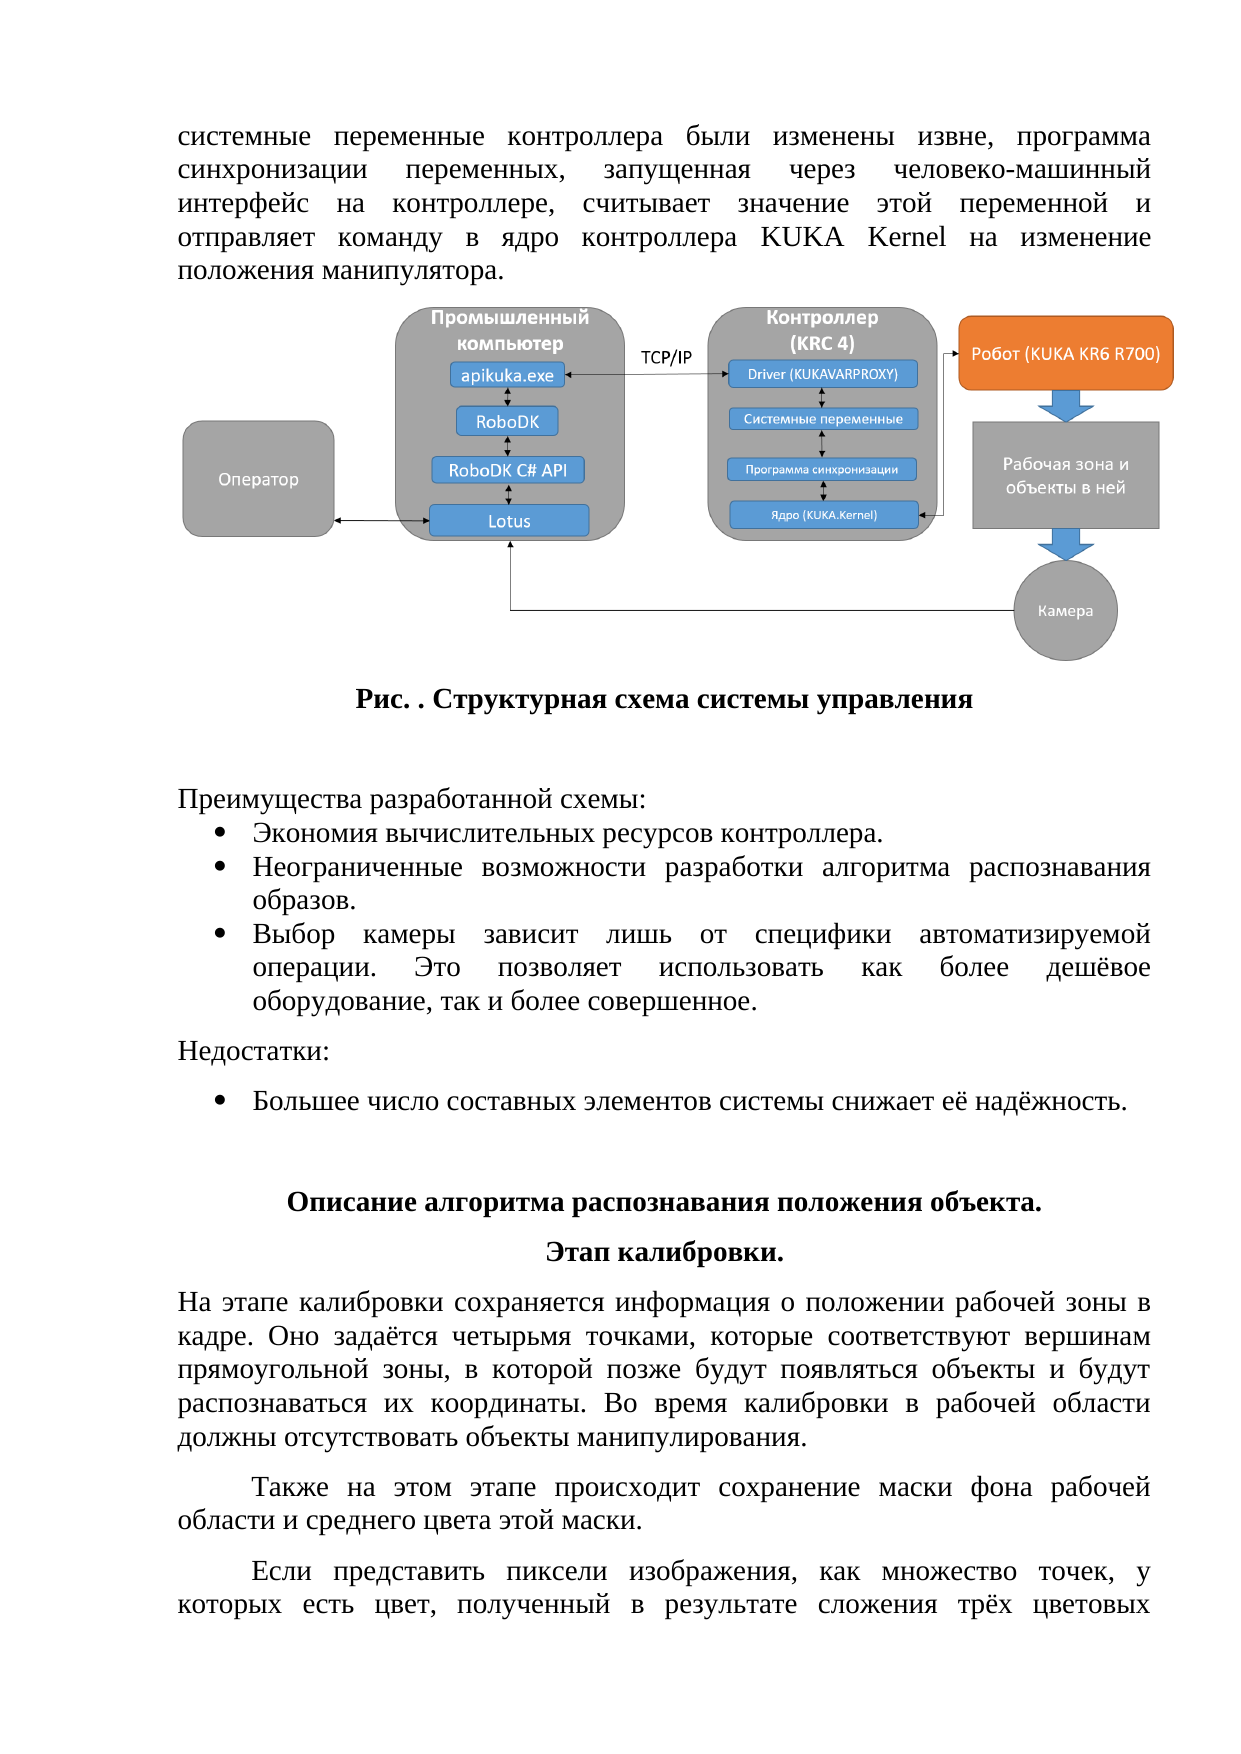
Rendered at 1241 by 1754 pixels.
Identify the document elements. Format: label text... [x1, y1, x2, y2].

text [177, 118, 1152, 286]
text Также на этом этапе происходит сохранение маски фона рабочей области и среднего цвета этой маски. [177, 1469, 1152, 1536]
list Выбор камеры зависит лишь от специфики автоматизируемой операции. Это позволяет использовать как более дешёвое оборудование, так и более совершенное. [215, 916, 1152, 1017]
text Недостатки: [177, 1033, 1152, 1067]
list Большее число составных элементов системы снижает её надёжность. [215, 1083, 1152, 1117]
text Преимущества разработанной схемы: [177, 782, 1152, 815]
picture [177, 302, 1180, 665]
list Неограниченные возможности разработки алгоритма распознавания образов. [215, 849, 1152, 916]
text Рис. . Структурная схема системы управления [177, 681, 1152, 715]
text На этапе калибровки сохраняется информация о положении рабочей зоны в кадре. Оно задаётся четырьмя точками, которые соответствуют вершинам прямоугольной зоны, в которой позже будут появляться объекты и будут распознаваться их координаты. Во время калибровки в рабочей области должны отсутствовать объекты манипулирования. [177, 1284, 1152, 1452]
text Описание алгоритма распознавания положения объекта. [177, 1184, 1152, 1218]
text Этап калибровки. [177, 1234, 1152, 1268]
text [177, 1553, 1152, 1620]
list Экономия вычислительных ресурсов контроллера. [215, 815, 1152, 849]
